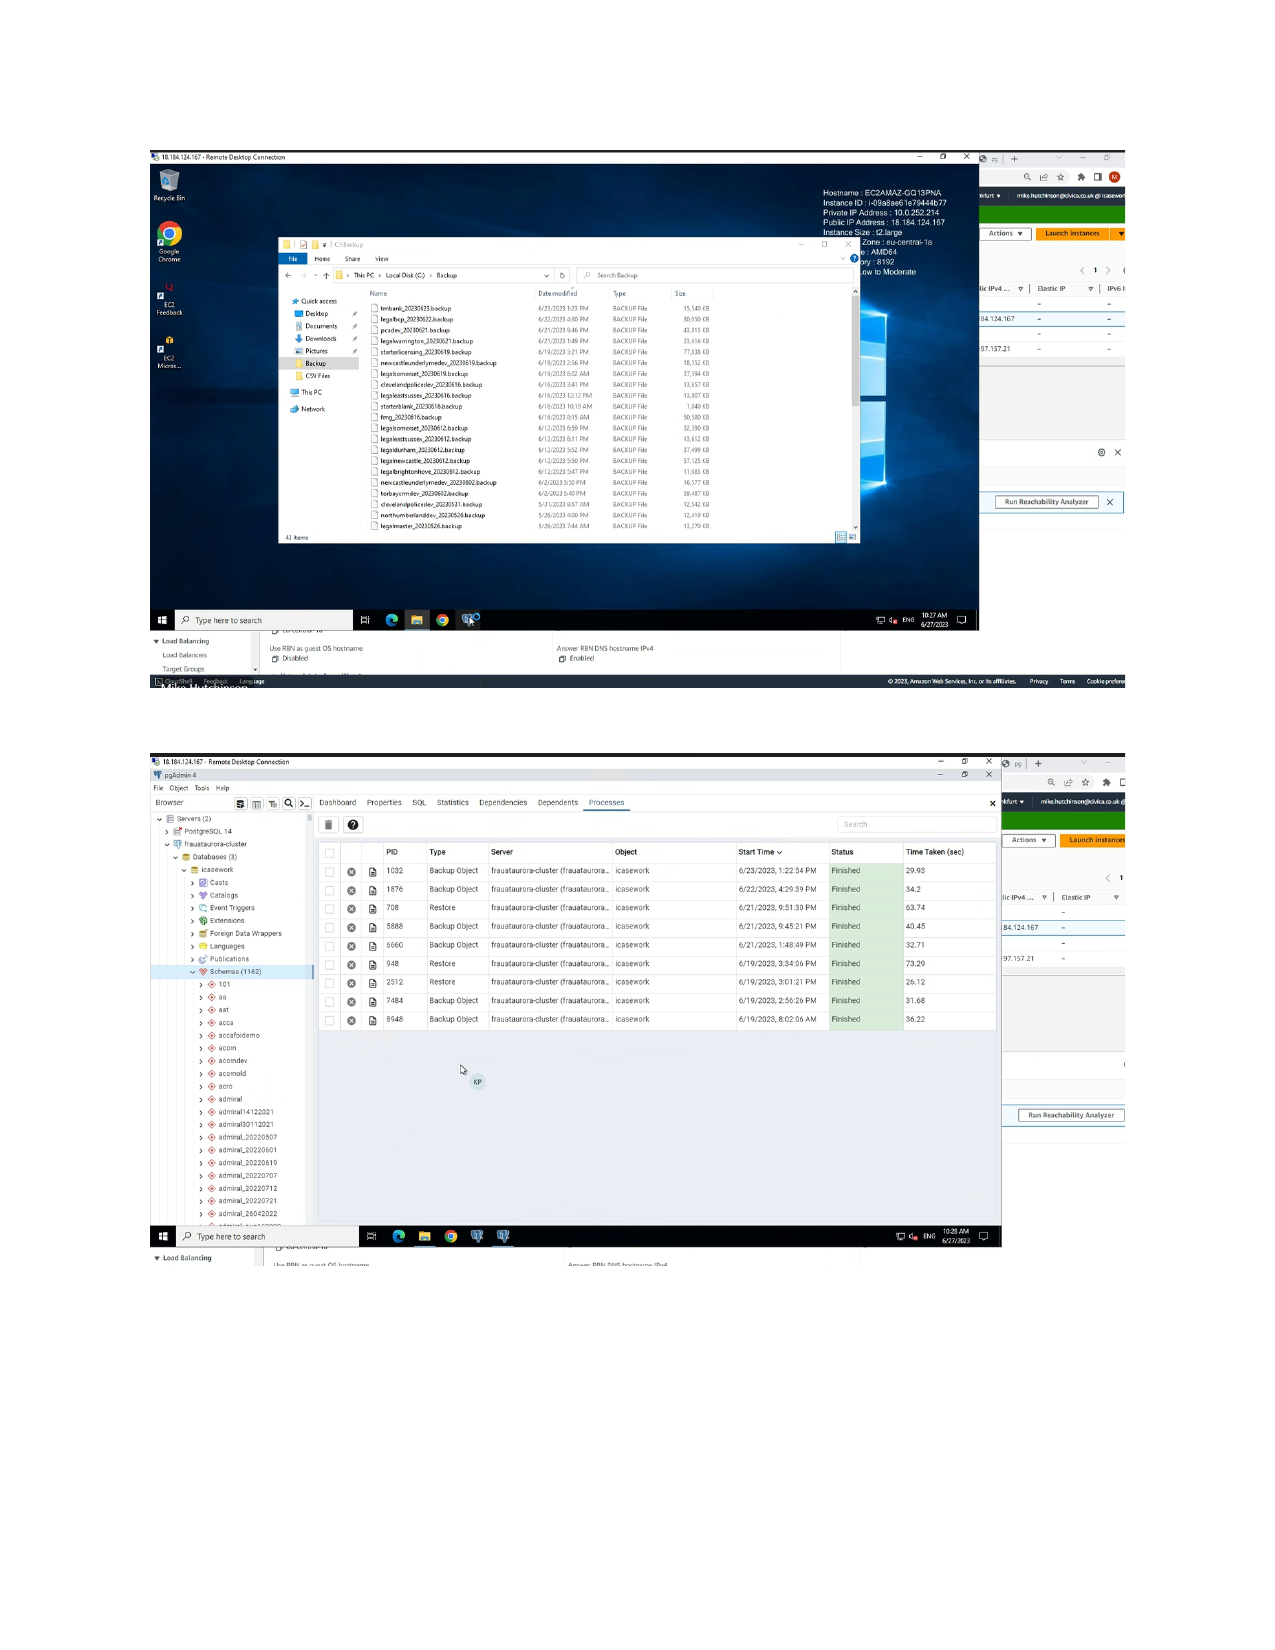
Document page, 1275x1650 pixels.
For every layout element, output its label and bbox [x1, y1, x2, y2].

picture [150, 150, 1125, 688]
picture [150, 753, 1125, 1266]
